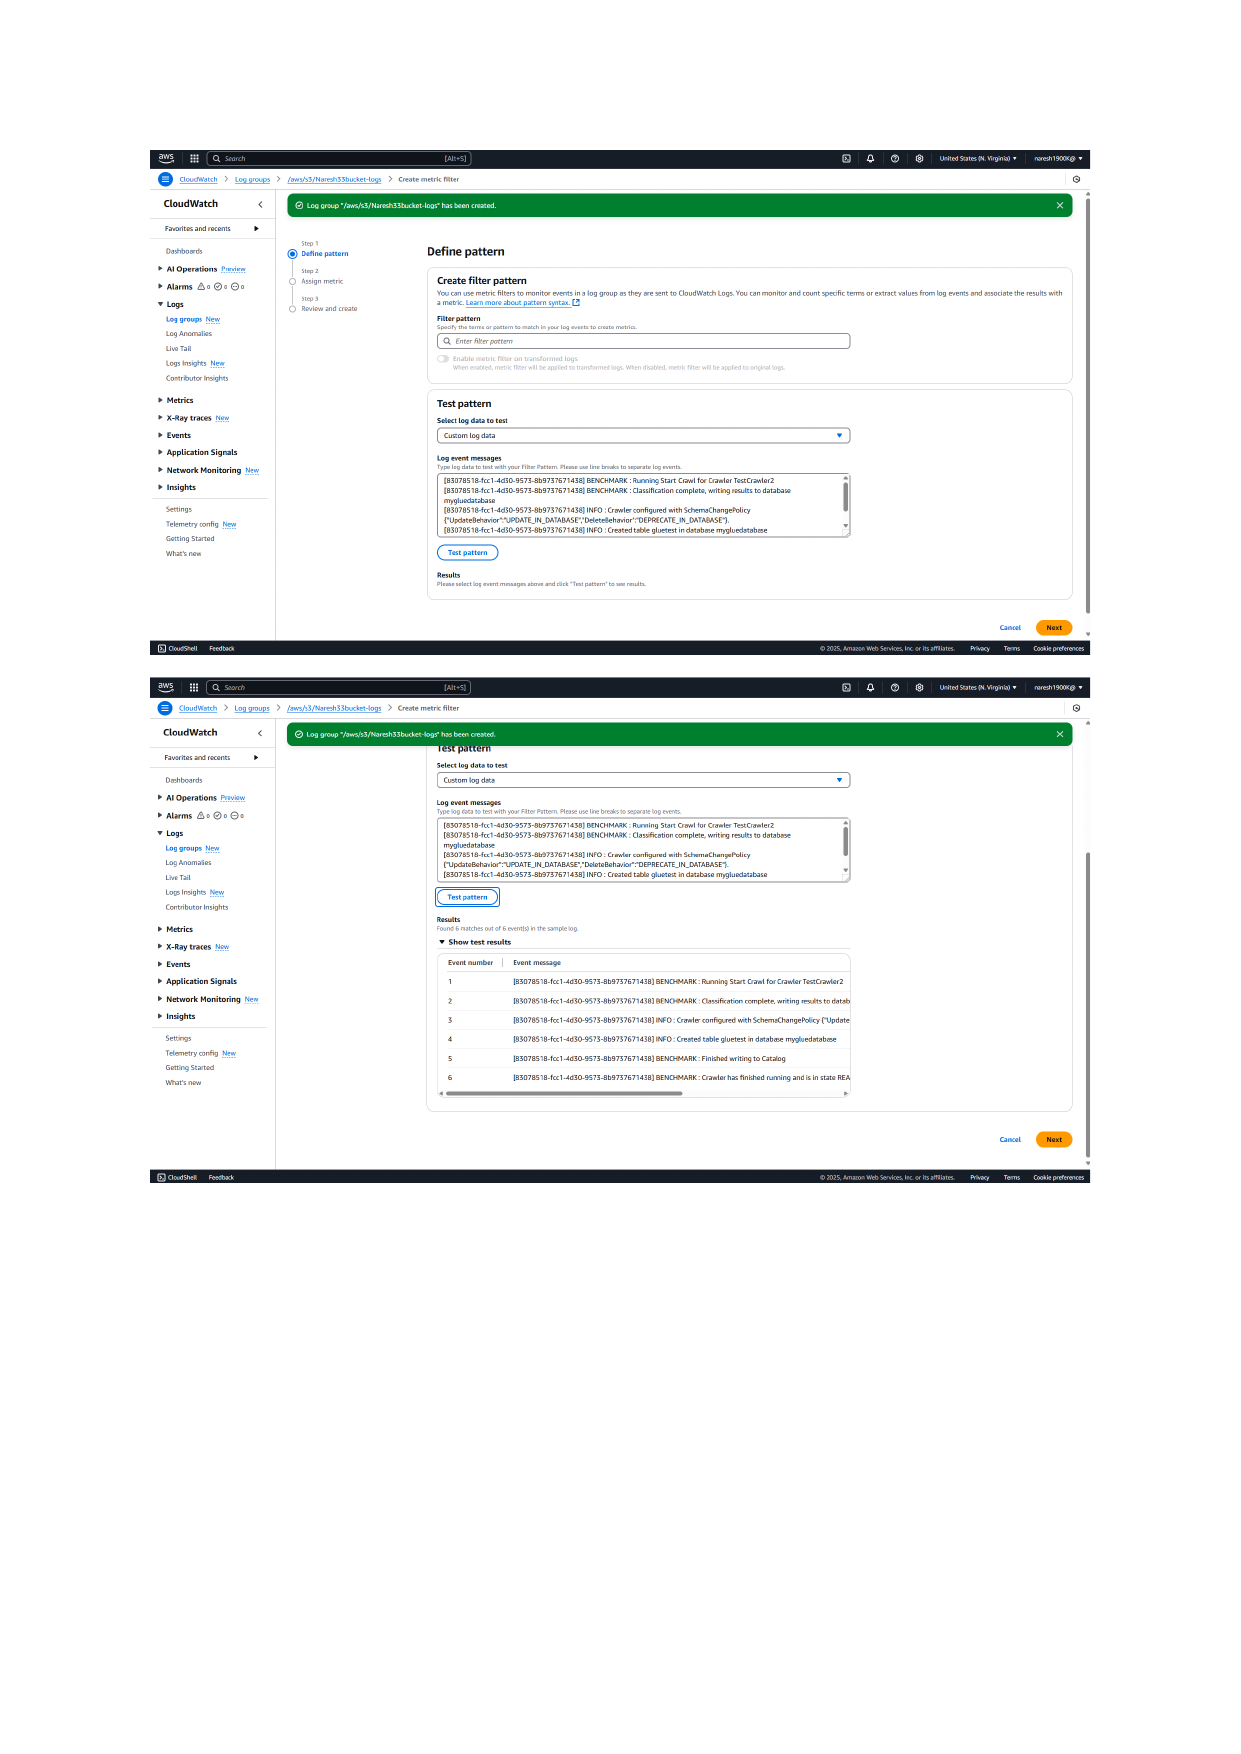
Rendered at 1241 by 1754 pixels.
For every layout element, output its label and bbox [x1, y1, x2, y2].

picture [150, 676, 1091, 1183]
picture [150, 150, 1091, 655]
